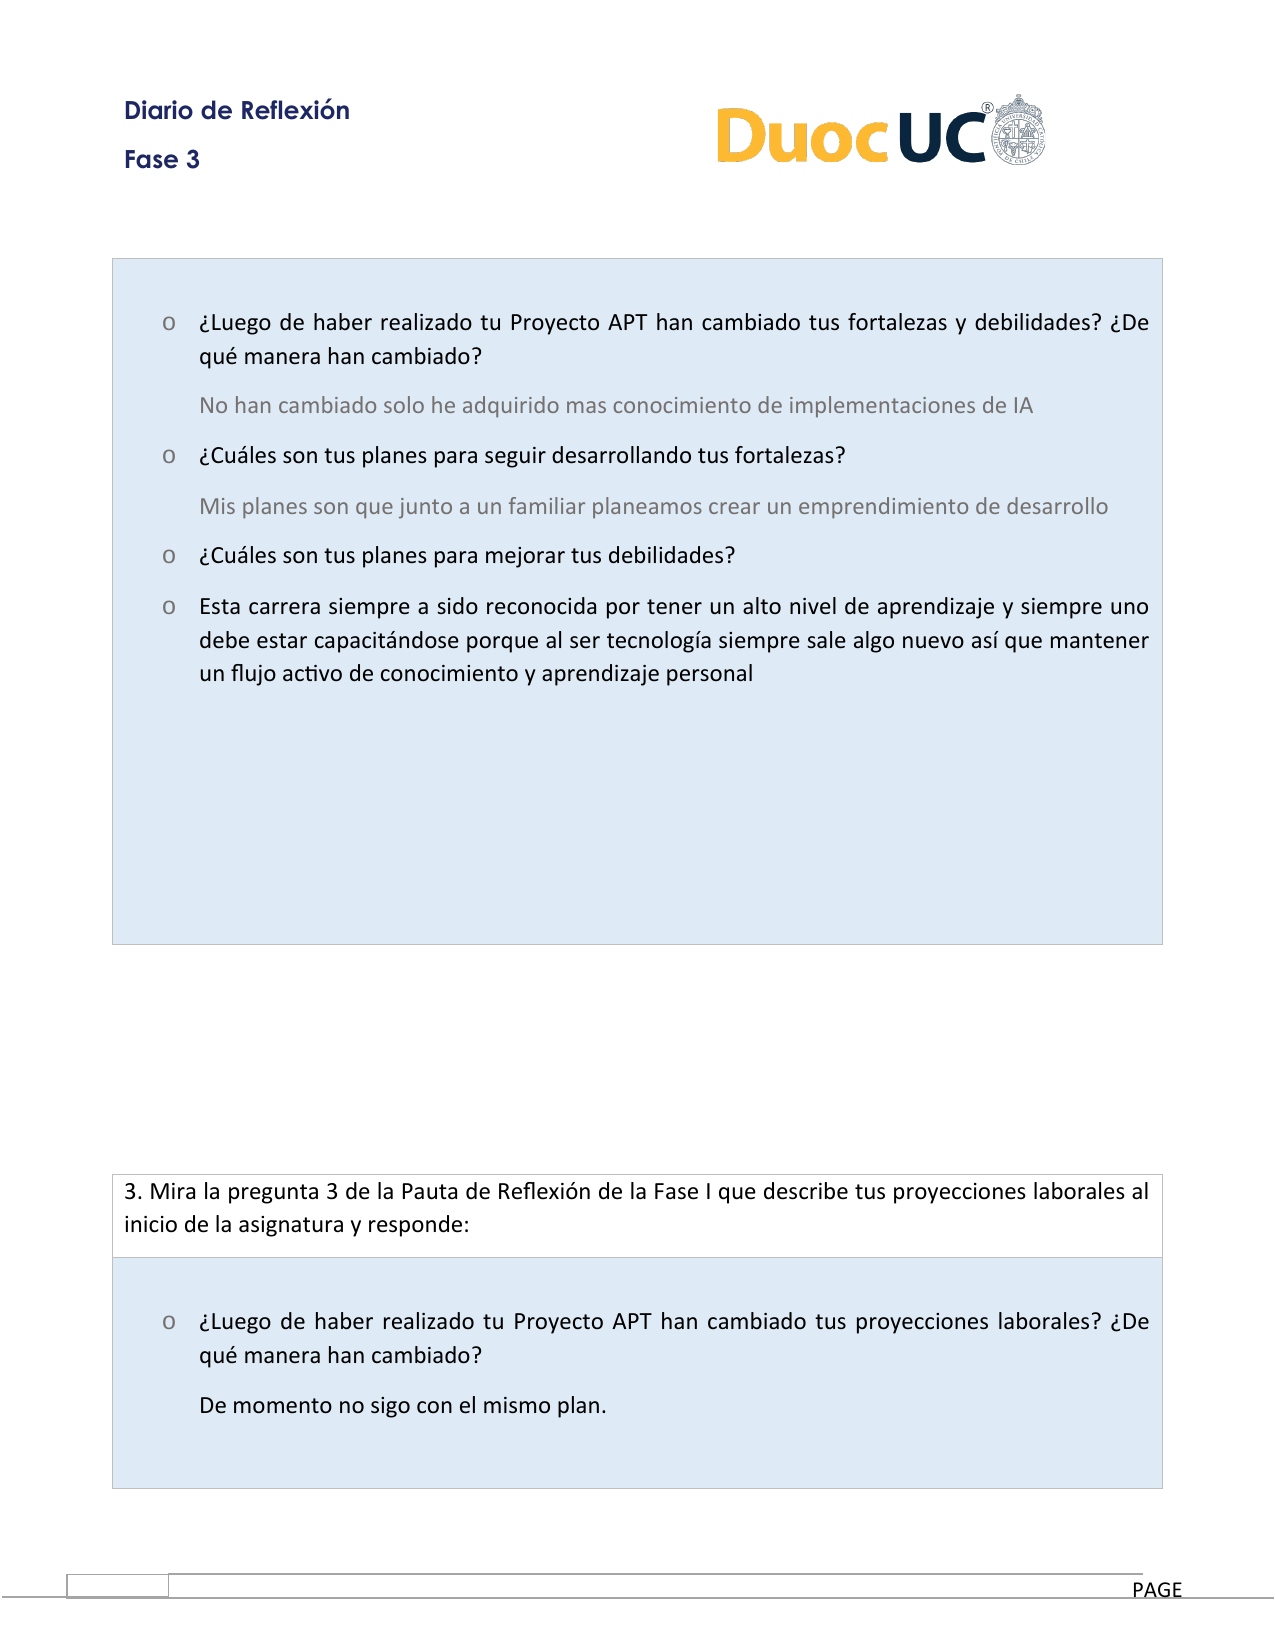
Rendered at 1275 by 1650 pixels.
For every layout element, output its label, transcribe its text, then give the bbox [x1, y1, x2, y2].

table_cell ¿Luego de haber realizado tu Proyecto APT han cambiado tus fortalezas y debilidades? ¿De qué manera han cambiado? No han cambiado solo he adquirido mas conocimiento de implementaciones de IA ¿Cuáles son tus planes para seguir desarrollando tus fortalezas? Mis planes son que junto a un familiar planeamos crear un emprendimiento de desarrollo ¿Cuáles son tus planes para mejorar tus debilidades? Esta carrera siempre a sido reconocida por tener un alto nivel de aprendizaje y siempre uno debe estar capacitándose porque al ser tecnología siempre sale algo nuevo así que mantener un flujo activo de conocimiento y aprendizaje personal [113, 259, 1162, 944]
picture [717, 94, 1046, 165]
table_header 3. Mira la pregunta 3 de la Pauta de Reflexión de la Fase I que describe tus proyecciones laborales al inicio de la asignatura y responde: [113, 1175, 1162, 1257]
